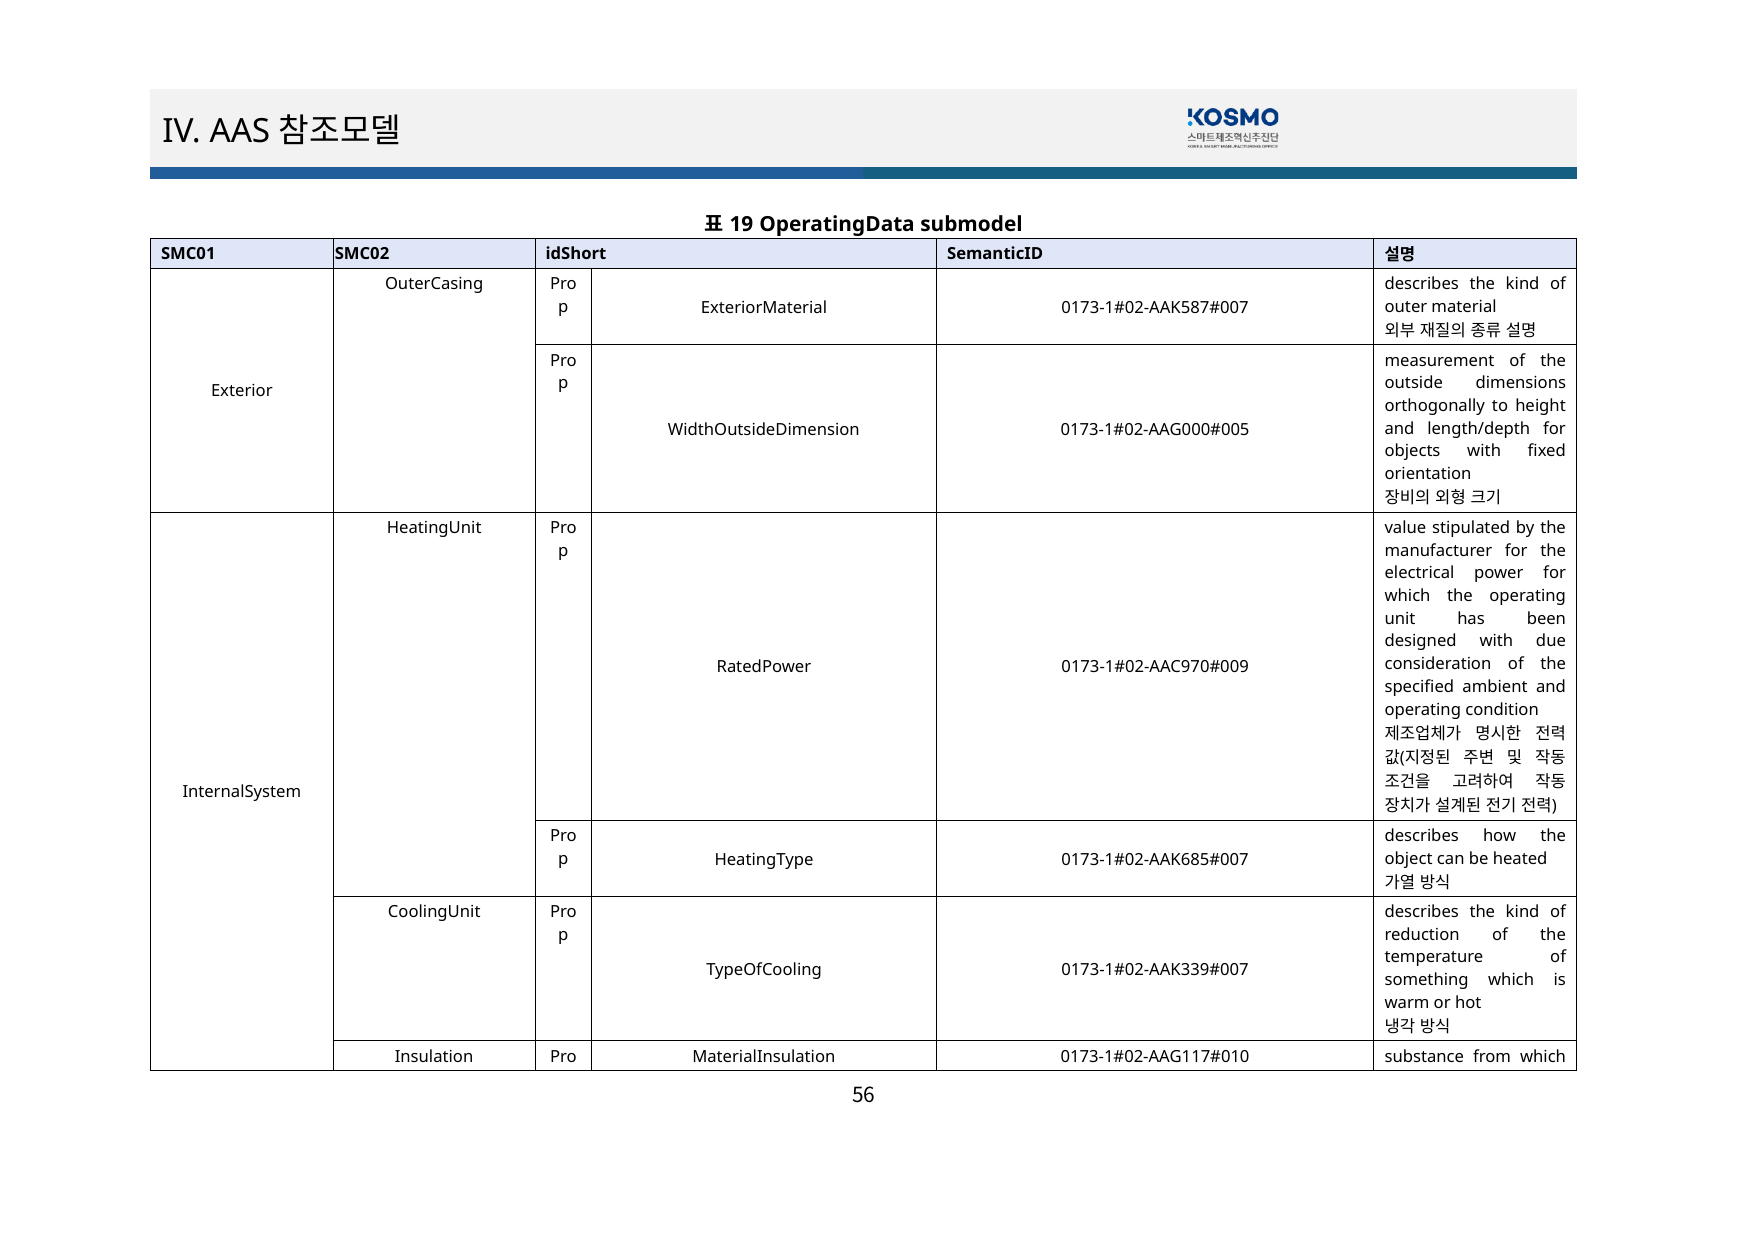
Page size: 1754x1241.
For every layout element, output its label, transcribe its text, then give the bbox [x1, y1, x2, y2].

table_cell describes how the object can be heated 가열 방식 [1374, 821, 1576, 896]
table_cell RatedPower [592, 513, 936, 820]
table_cell 0173-1#02-AAK685#007 [937, 821, 1373, 896]
table_header idShort [536, 239, 936, 268]
table_cell TypeOfCooling [592, 897, 936, 1040]
table_cell 0173-1#02-AAG000#005 [937, 345, 1373, 512]
table_cell Insulation [334, 1041, 535, 1070]
table_cell CoolingUnit [334, 897, 535, 1040]
table_cell MaterialInsulation [592, 1041, 936, 1070]
table_cell ExteriorMaterial [592, 269, 936, 344]
table_cell Prop [536, 897, 591, 1040]
table_cell 0173-1#02-AAK339#007 [937, 897, 1373, 1040]
text 표 19 OperatingData submodel [150, 207, 1577, 238]
table_cell Prop [536, 269, 591, 344]
table_cell InternalSystem [151, 513, 333, 1070]
table_cell measurement of the outside dimensions orthogonally to height and length/depth for objects with fixed orientation 장비의 외형 크기 [1374, 345, 1576, 512]
table_header 설명 [1374, 239, 1576, 268]
table_cell OuterCasing [334, 269, 535, 512]
table_cell substance from which an insulation is manufactured 단열재의 재질 [1374, 1041, 1576, 1070]
table_cell Prop [536, 345, 591, 512]
table_cell 0173-1#02-AAC970#009 [937, 513, 1373, 820]
table_cell value stipulated by the manufacturer for the electrical power for which the operating unit has been designed with due consideration of the specified ambient and operating condition 제조업체가 명시한 전력 값(지정된 주변 및 작동 조건을 고려하여 작동 장치가 설계된 전기 전력) [1374, 513, 1576, 820]
table_cell 0173-1#02-AAG117#010 [937, 1041, 1373, 1070]
table_cell Prop [536, 513, 591, 820]
table_cell describes the kind of outer material 외부 재질의 종류 설명 [1374, 269, 1576, 344]
table_cell Prop [536, 1041, 591, 1070]
table_header SMC01 [151, 239, 333, 268]
table_cell WidthOutsideDimension [592, 345, 936, 512]
table_cell describes the kind of reduction of the temperature of something which is warm or hot 냉각 방식 [1374, 897, 1576, 1040]
table_cell HeatingType [592, 821, 936, 896]
table_cell 0173-1#02-AAK587#007 [937, 269, 1373, 344]
picture [1187, 108, 1279, 148]
table_cell Exterior [151, 269, 333, 512]
table_header SMC02 [334, 239, 535, 268]
table_header SemanticID [937, 239, 1373, 268]
table_cell HeatingUnit [334, 513, 535, 896]
table_cell Prop [536, 821, 591, 896]
